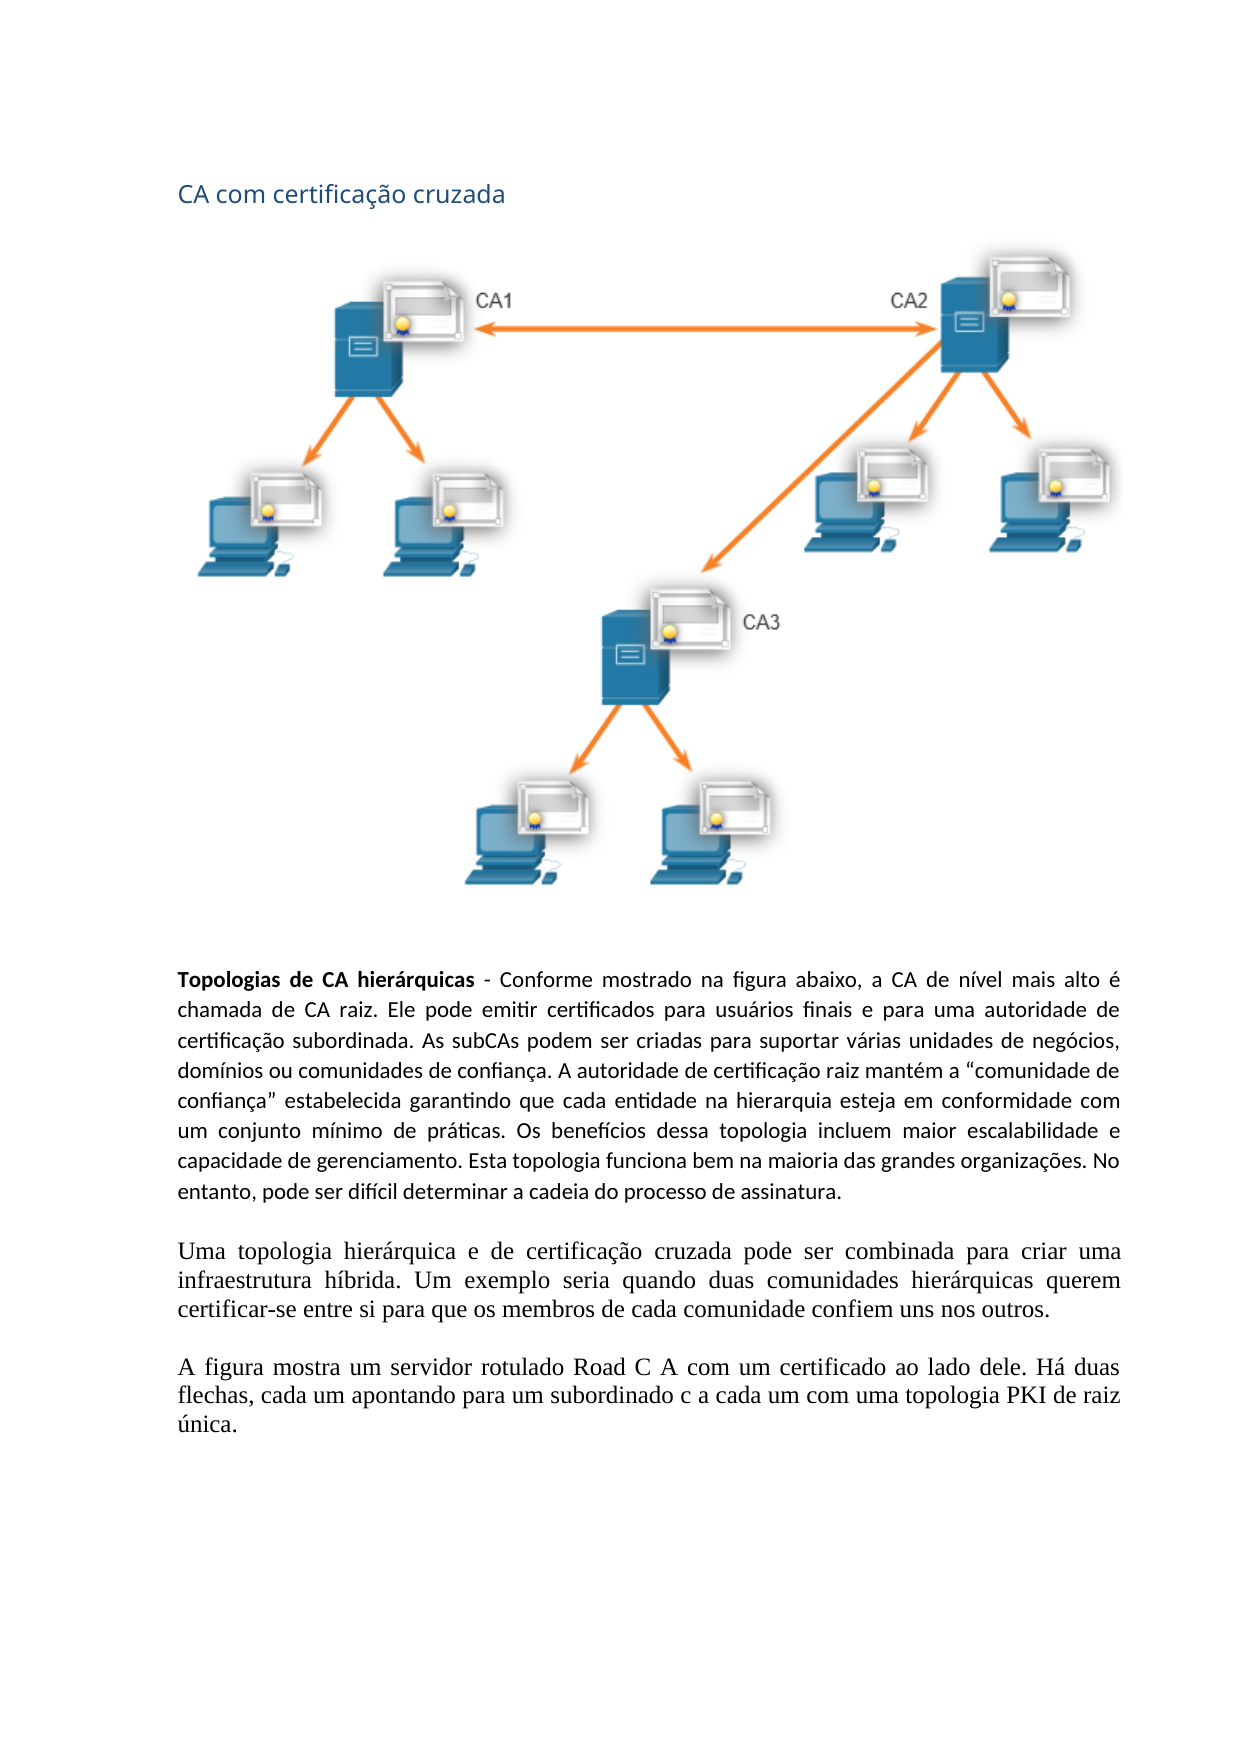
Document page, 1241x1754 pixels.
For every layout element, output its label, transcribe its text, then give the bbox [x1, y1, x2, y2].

text A figura mostra um servidor rotulado Road C A com um certificado ao lado dele. Há duas flechas, cada um apontando para um subordinado c a cada um com uma topologia PKI de raiz única. [177, 1352, 1122, 1438]
subtitle CA com certificação cruzada [177, 177, 1122, 211]
picture [177, 213, 1123, 900]
text Uma topologia hierárquica e de certificação cruzada pode ser combinada para criar uma infraestrutura híbrida. Um exemplo seria quando duas comunidades hierárquicas querem certificar-se entre si para que os membros de cada comunidade confiem uns nos outros. [177, 1236, 1122, 1322]
text Topologias de CA hierárquicas - Conforme mostrado na figura abaixo, a CA de nível mais alto é chamada de CA raiz. Ele pode emitir certificados para usuários finais e para uma autoridade de certificação subordinada. As subCAs podem ser criadas para suportar várias unidades de negócios, domínios ou comunidades de confiança. A autoridade de certificação raiz mantém a “comunidade de confiança” estabelecida garantindo que cada entidade na hierarquia esteja em conformidade com um conjunto mínimo de práticas. Os benefícios dessa topologia incluem maior escalabilidade e capacidade de gerenciamento. Esta topologia funciona bem na maioria das grandes organizações. No entanto, pode ser difícil determinar a cadeia do processo de assinatura. [177, 965, 1122, 1205]
